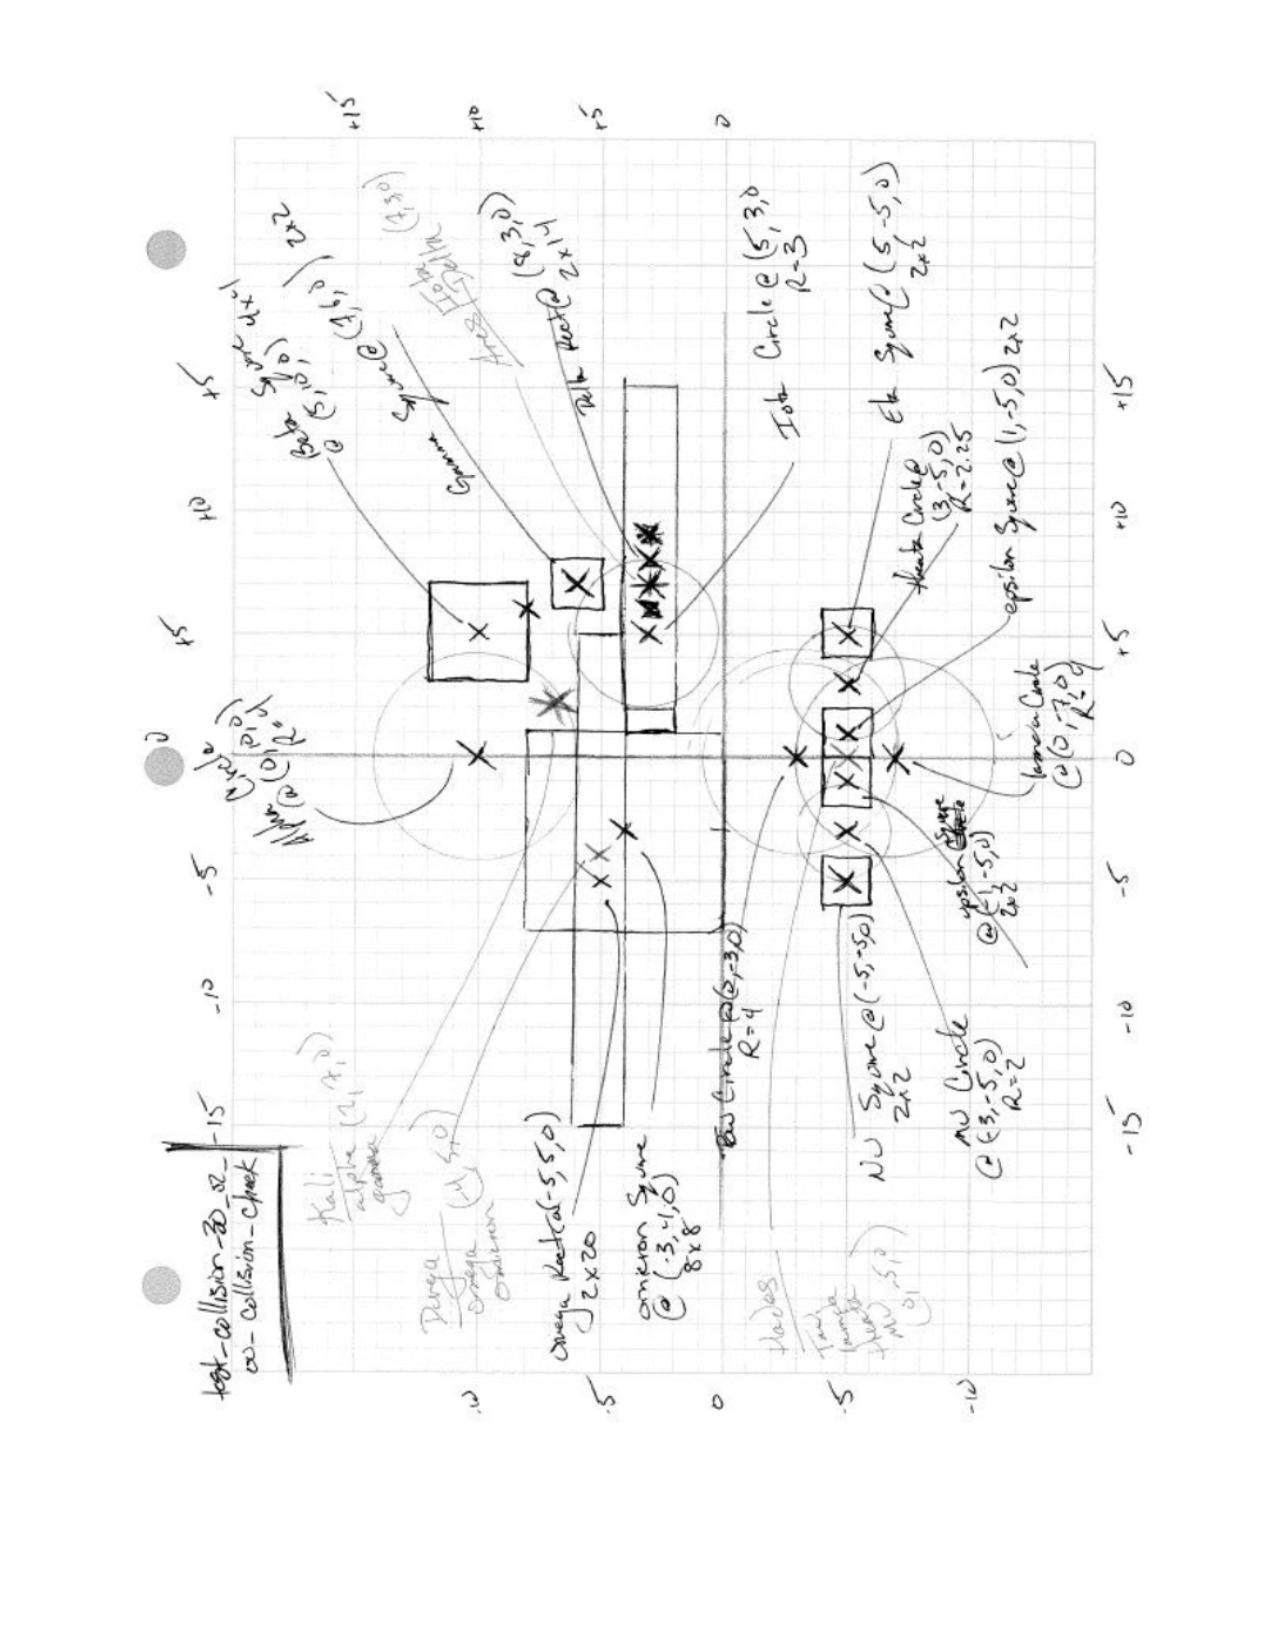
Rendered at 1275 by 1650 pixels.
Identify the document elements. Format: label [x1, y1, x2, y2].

picture [128, 77, 1149, 1422]
